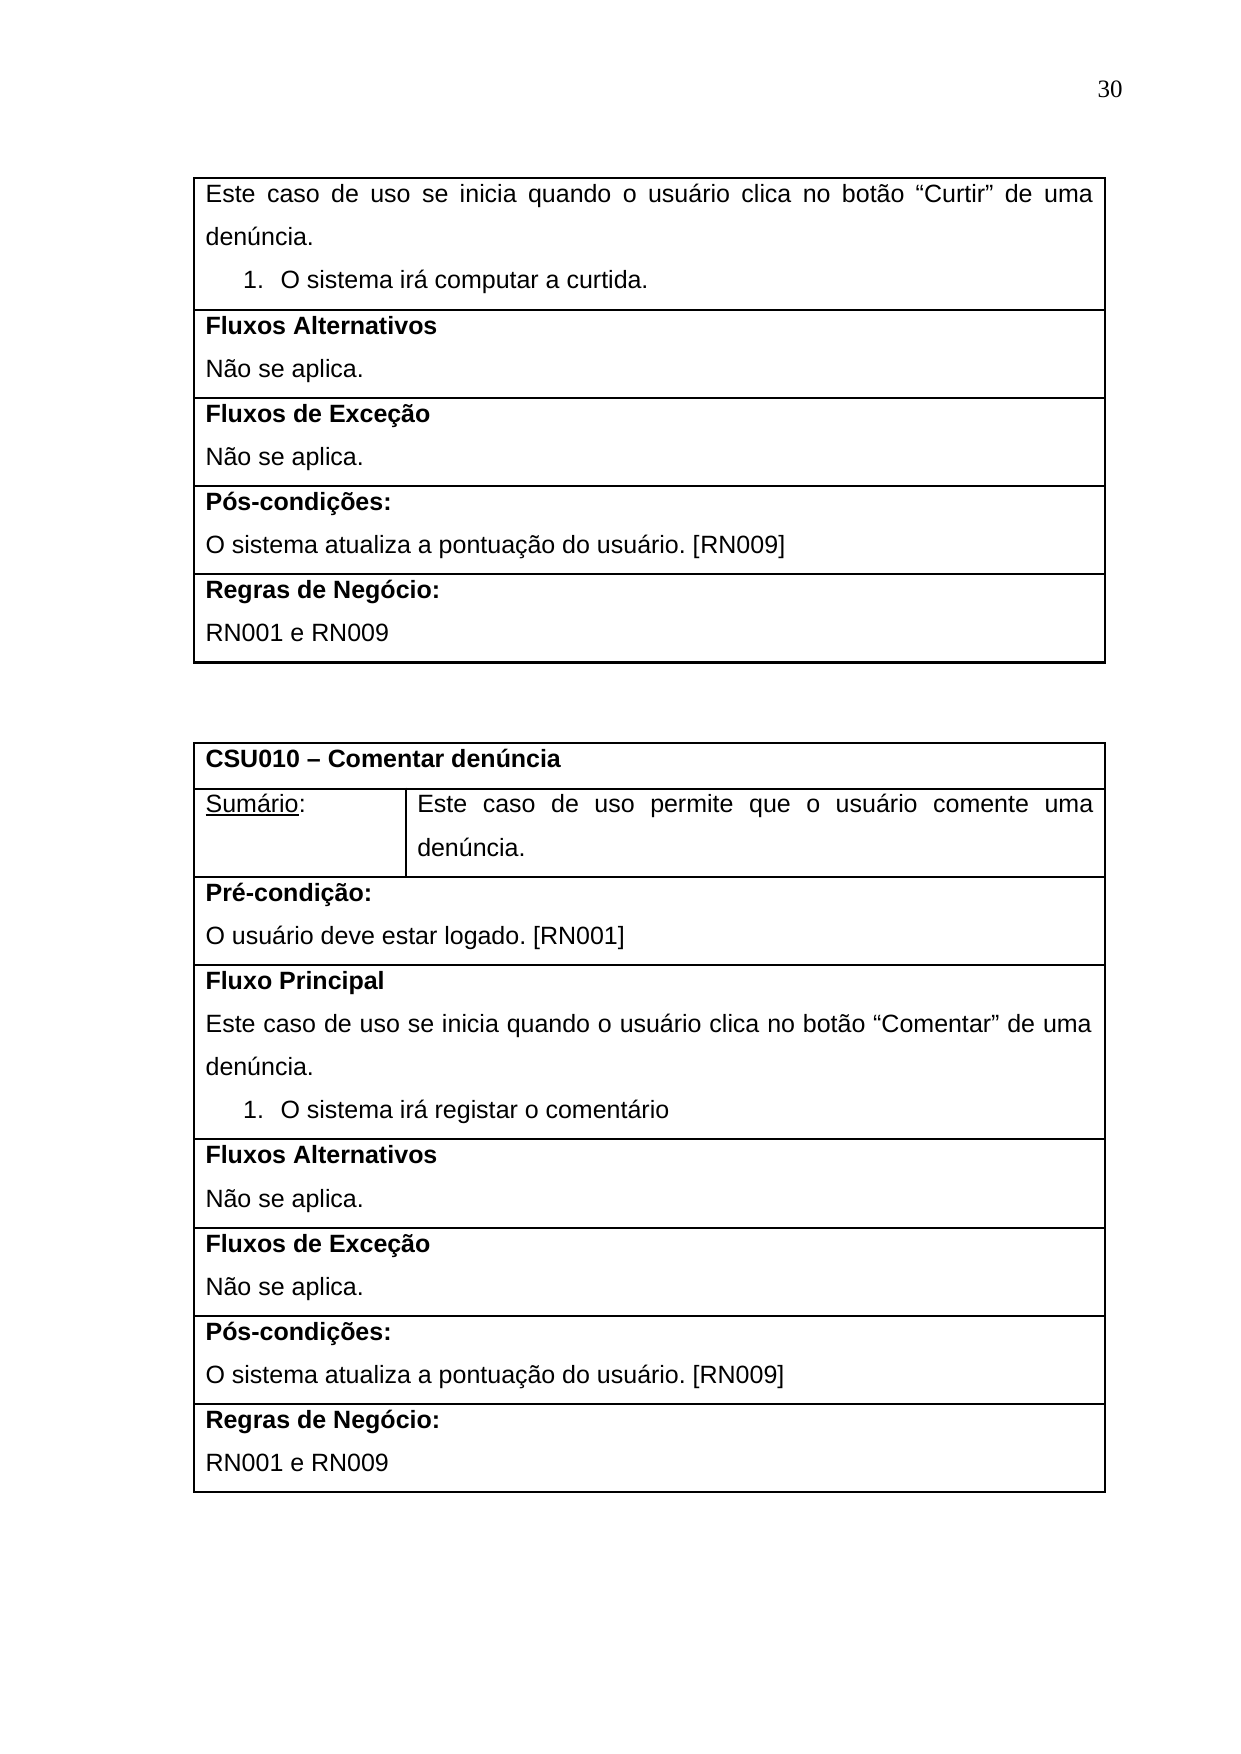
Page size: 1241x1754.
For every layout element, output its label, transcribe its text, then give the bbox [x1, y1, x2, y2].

table_cell Pós-condições: O sistema atualiza a pontuação do usuário. [RN009] [195, 487, 1104, 573]
table_cell Pré-condição: O usuário deve estar logado. [RN001] [195, 878, 1104, 964]
table_cell Fluxo Principal Este caso de uso se inicia quando o usuário clica no botão “Comentar” de uma denúncia. O sistema irá registar o comentário [195, 966, 1104, 1138]
table_cell Fluxos de Exceção Não se aplica. [195, 1229, 1104, 1315]
table_cell Fluxos Alternativos Não se aplica. [195, 311, 1104, 397]
table_cell Regras de Negócio: RN001 e RN009 [195, 575, 1104, 661]
table_header CSU010 – Comentar denúncia [195, 744, 1104, 787]
table_cell Fluxos de Exceção Não se aplica. [195, 399, 1104, 485]
table_cell Regras de Negócio: RN001 e RN009 [195, 1405, 1104, 1491]
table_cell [195, 179, 1104, 308]
table_cell Sumário: [195, 790, 405, 876]
table_cell Este caso de uso permite que o usuário comente uma denúncia. [407, 790, 1104, 876]
table_cell Fluxos Alternativos Não se aplica. [195, 1140, 1104, 1227]
table_cell Pós-condições: O sistema atualiza a pontuação do usuário. [RN009] [195, 1317, 1104, 1403]
